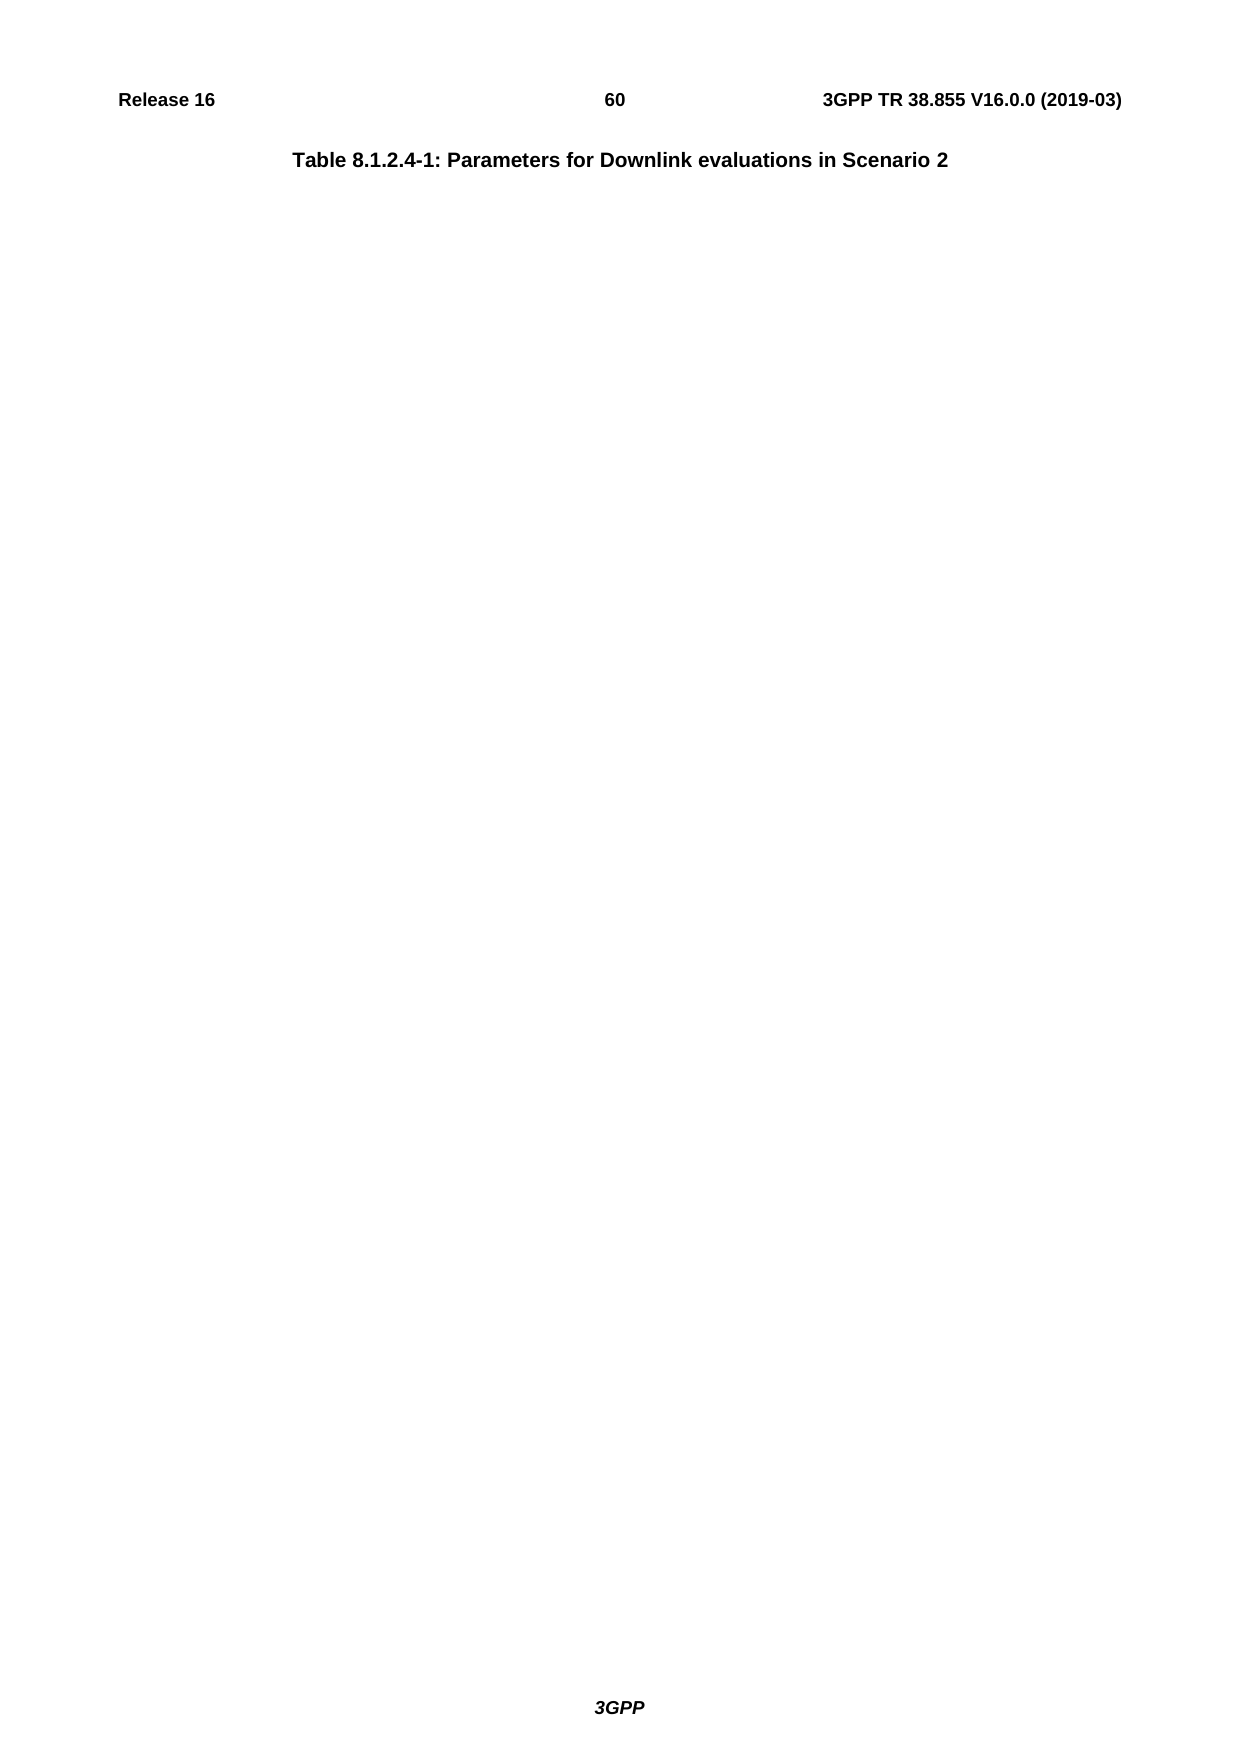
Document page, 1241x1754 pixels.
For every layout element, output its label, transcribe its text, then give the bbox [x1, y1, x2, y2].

text Table 8.1.2.4-1: Parameters for Downlink evaluations in Scenario 2 [118, 147, 1122, 171]
